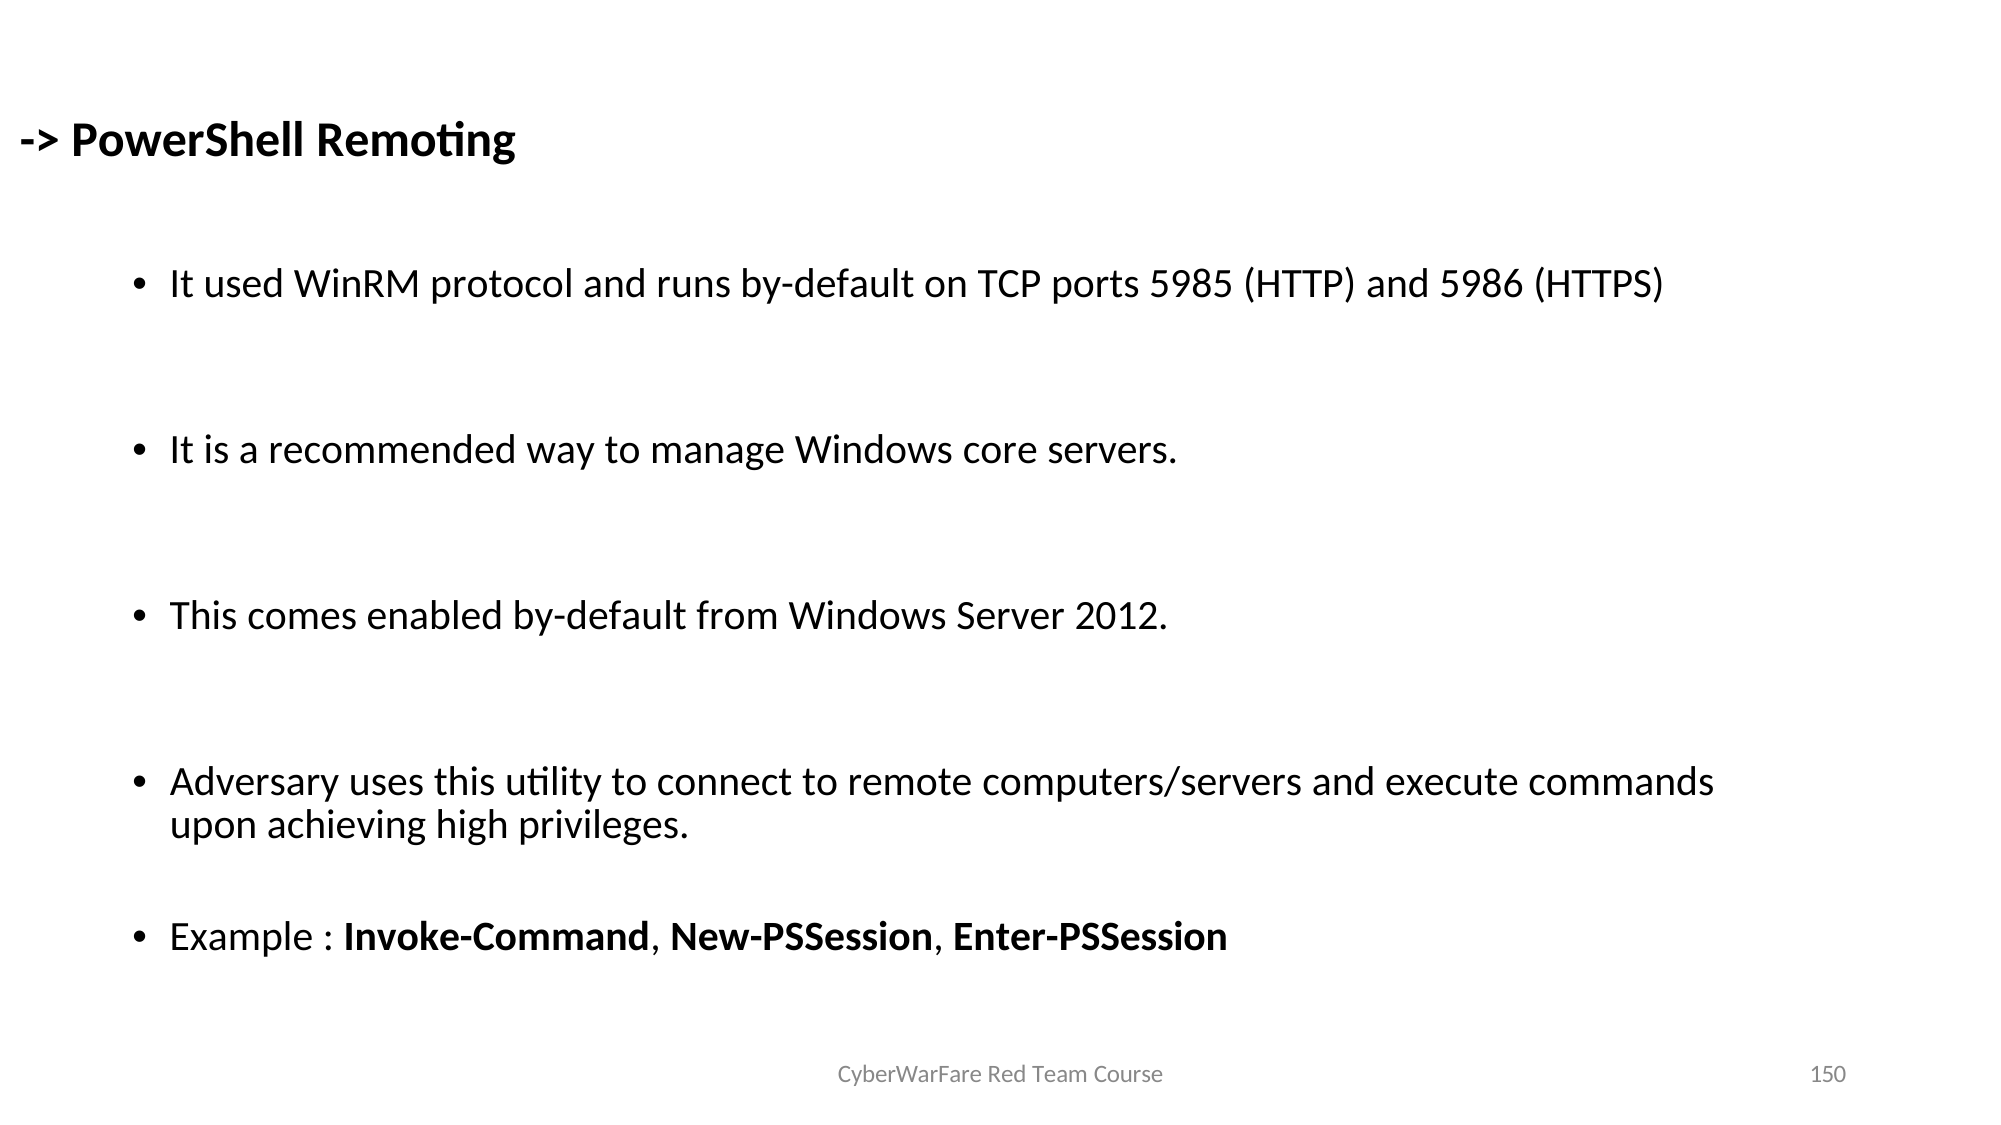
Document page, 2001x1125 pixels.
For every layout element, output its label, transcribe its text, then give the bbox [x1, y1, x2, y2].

list Adversary uses this utility to connect to remote computers/servers and execute commands upon achieving high privileges. [132, 760, 1805, 848]
list Example : Invoke-Command, New-PSSession, Enter-PSSession [132, 910, 2000, 961]
subtitle -> PowerShell Remoting [19, 108, 2000, 168]
list It used WinRM protocol and runs by-default on TCP ports 5985 (HTTP) and 5986 (HTTPS) [132, 257, 2000, 308]
list It is a recommended way to manage Windows core servers. [132, 423, 2000, 474]
list This comes enabled by-default from Windows Server 2012. [132, 589, 2000, 640]
